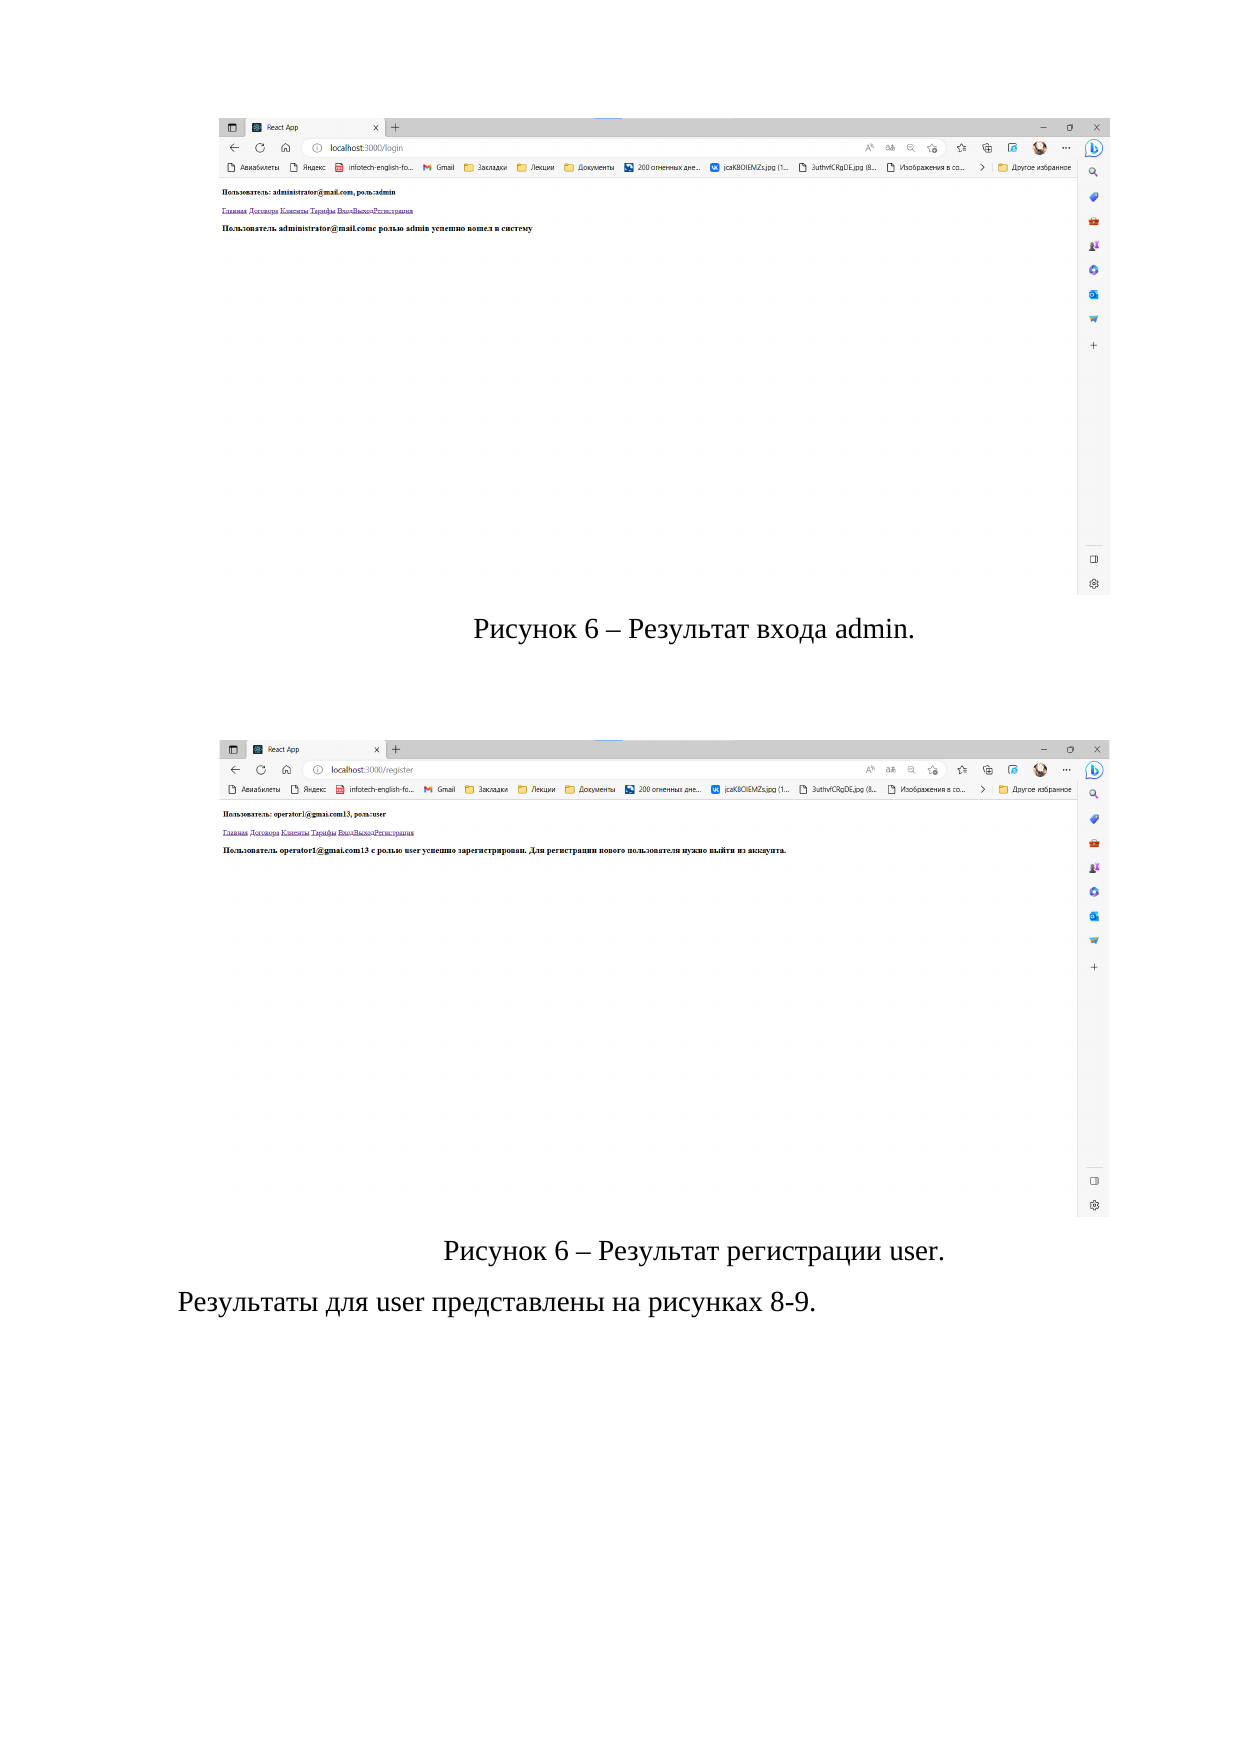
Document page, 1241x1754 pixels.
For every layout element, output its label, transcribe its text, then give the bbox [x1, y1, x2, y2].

picture [218, 118, 1110, 595]
picture [219, 740, 1110, 1217]
text Результаты для user представлены на рисунках 8-9. [177, 1284, 1152, 1317]
text Рисунок 6 – Результат регистрации user. [177, 1233, 1152, 1267]
text Рисунок 6 – Результат входа admin. [177, 611, 1152, 644]
